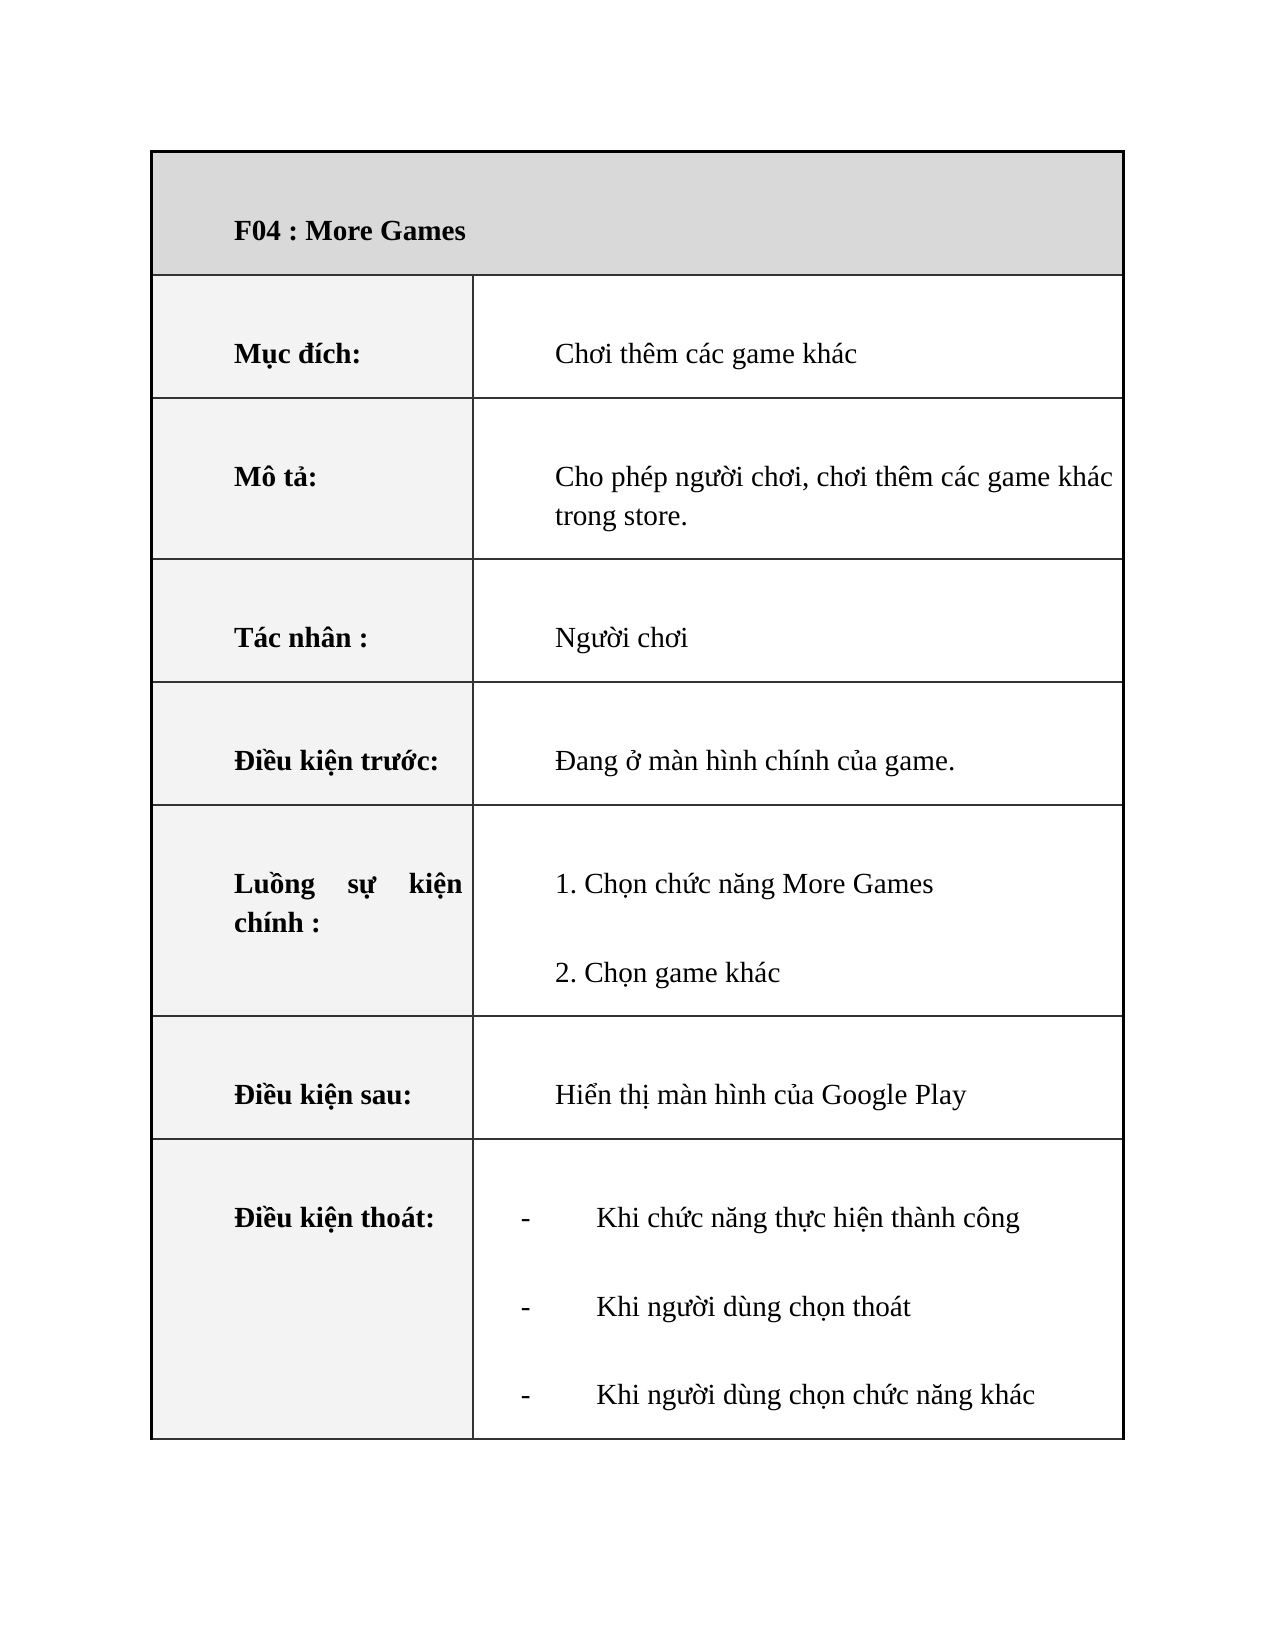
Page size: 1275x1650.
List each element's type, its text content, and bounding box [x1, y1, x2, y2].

table_cell Mục đích: [153, 276, 472, 397]
table_cell Cho phép người chơi, chơi thêm các game khác trong store. [474, 399, 1122, 558]
table_cell Hiển thị màn hình của Google Play [474, 1017, 1122, 1138]
table_cell Đang ở màn hình chính của game. [474, 683, 1122, 804]
table_cell Luồng sự kiện chính : [153, 806, 472, 1015]
table_cell Điều kiện sau: [153, 1017, 472, 1138]
table_cell Chơi thêm các game khác [474, 276, 1122, 397]
table_cell Người chơi [474, 560, 1122, 681]
table_cell Mô tả: [153, 399, 472, 558]
table_cell Tác nhân : [153, 560, 472, 681]
table_cell Điều kiện thoát: [153, 1140, 472, 1438]
table_cell Điều kiện trước: [153, 683, 472, 804]
table_cell - Khi chức năng thực hiện thành công - Khi người dùng chọn thoát - Khi người dùng chọn chức năng khác [474, 1140, 1122, 1438]
table_header F04 : More Games [153, 153, 1122, 274]
table_cell 1. Chọn chức năng More Games 2. Chọn game khác [474, 806, 1122, 1015]
